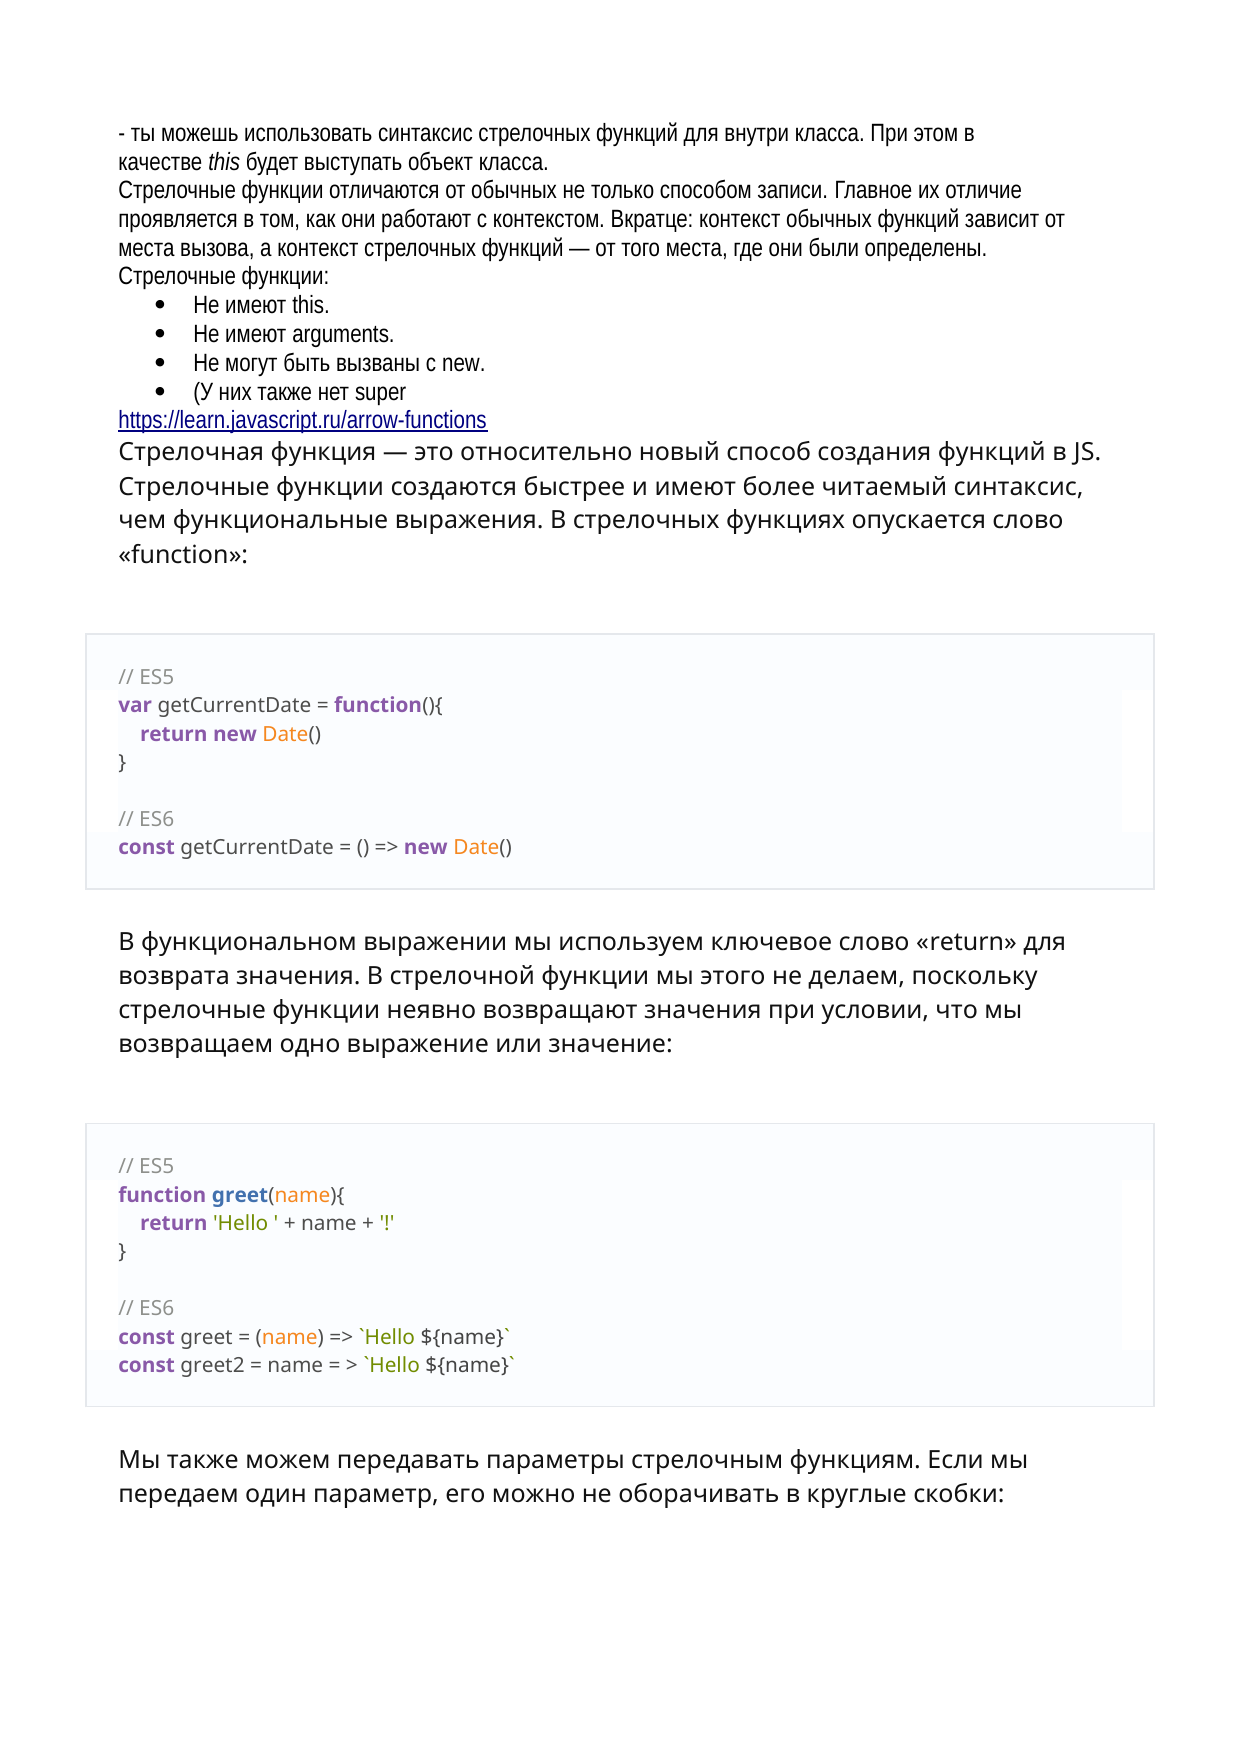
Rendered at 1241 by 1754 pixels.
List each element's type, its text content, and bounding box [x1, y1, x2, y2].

text } [118, 747, 1122, 776]
text const greet2 = name = > `Hello ${name}` [87, 1322, 1153, 1406]
list Не имеют arguments. [156, 319, 1122, 348]
text Стрелочные функции: [118, 261, 1122, 290]
text // ES5 [87, 1124, 1153, 1180]
text return 'Hello ' + name + '!' [118, 1208, 1122, 1237]
text Мы также можем передавать параметры стрелочным функциям. Если мы передаем один параметр, его можно не оборачивать в круглые скобки: [118, 1407, 1122, 1572]
text Стрелочные функции отличаются от обычных не только способом записи. Главное их отличие проявляется в том, как они работают с контекстом. Вкратце: контекст обычных функций зависит от места вызова, а контекст стрелочных функций — от того места, где они были определены. [118, 175, 1122, 261]
text return new Date() [118, 719, 1122, 747]
list (У них также нет super [156, 377, 1122, 405]
list Не имеют this. [156, 290, 1122, 319]
text const getCurrentDate = () => new Date() [87, 804, 1153, 888]
text // ES6 [118, 1293, 1122, 1322]
text Стрелочная функция — это относительно новый способ создания функций в JS. Стрелочные функции создаются быстрее и имеют более читаемый синтаксис, чем функциональные выражения. В стрелочных функциях опускается слово «function»: [118, 434, 1122, 633]
list Не могут быть вызваны с new. [156, 348, 1122, 377]
text } [118, 1237, 1122, 1265]
text // ES5 [87, 635, 1153, 690]
text function greet(name){ [118, 1180, 1122, 1208]
text В функциональном выражении мы используем ключевое слово «return» для возврата значения. В стрелочной функции мы этого не делаем, поскольку стрелочные функции неявно возвращают значения при условии, что мы возвращаем одно выражение или значение: [118, 890, 1122, 1123]
text var getCurrentDate = function(){ [118, 690, 1122, 719]
text https://learn.javascript.ru/arrow-functions [118, 405, 1122, 434]
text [118, 118, 1122, 175]
